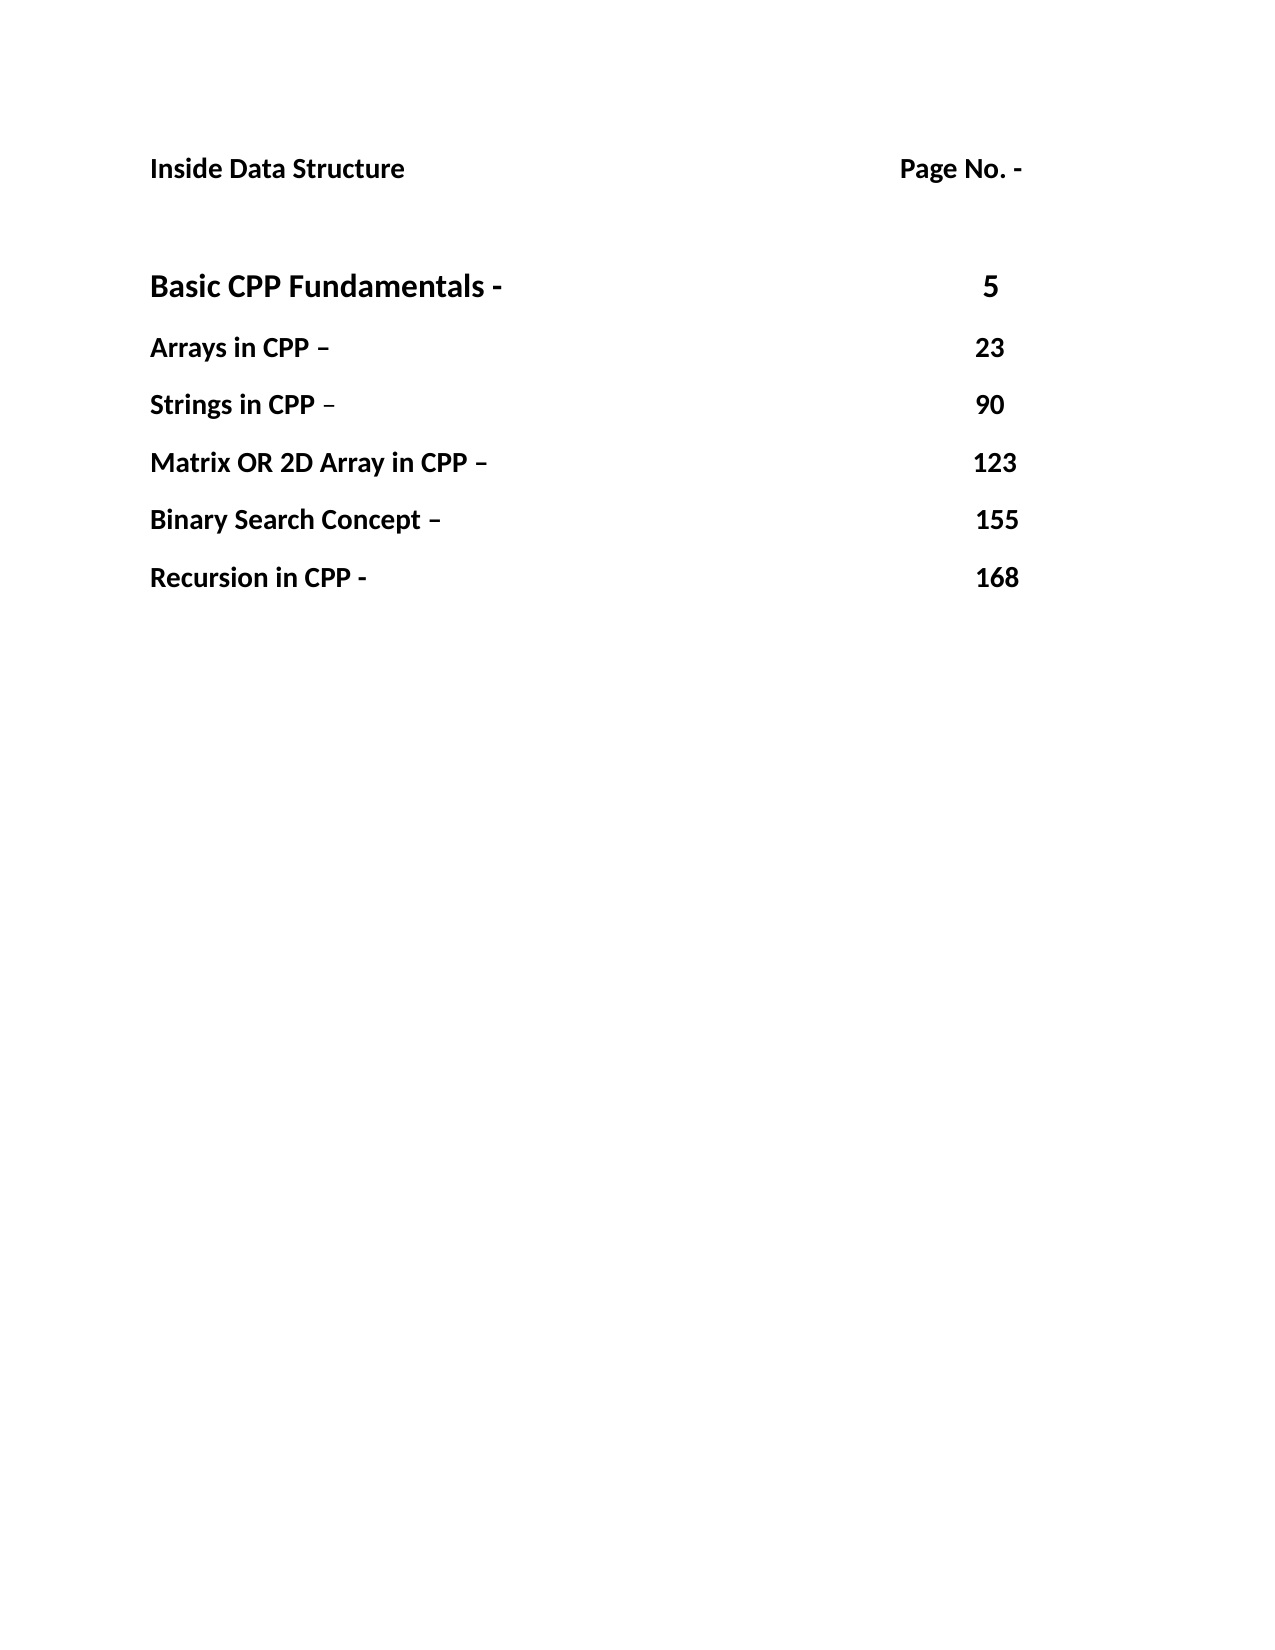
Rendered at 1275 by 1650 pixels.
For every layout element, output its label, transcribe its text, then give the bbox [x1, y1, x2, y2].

text Recursion in CPP - 168 [150, 559, 1125, 595]
text Arrays in CPP – 23 [150, 329, 1125, 364]
text Inside Data Structure Page No. - [150, 150, 1125, 186]
text Matrix OR 2D Array in CPP – 123 [150, 444, 1125, 479]
text Basic CPP Fundamentals - 5 [150, 265, 1125, 306]
text Binary Search Concept – 155 [150, 501, 1125, 537]
text Strings in CPP – 90 [150, 386, 1125, 422]
